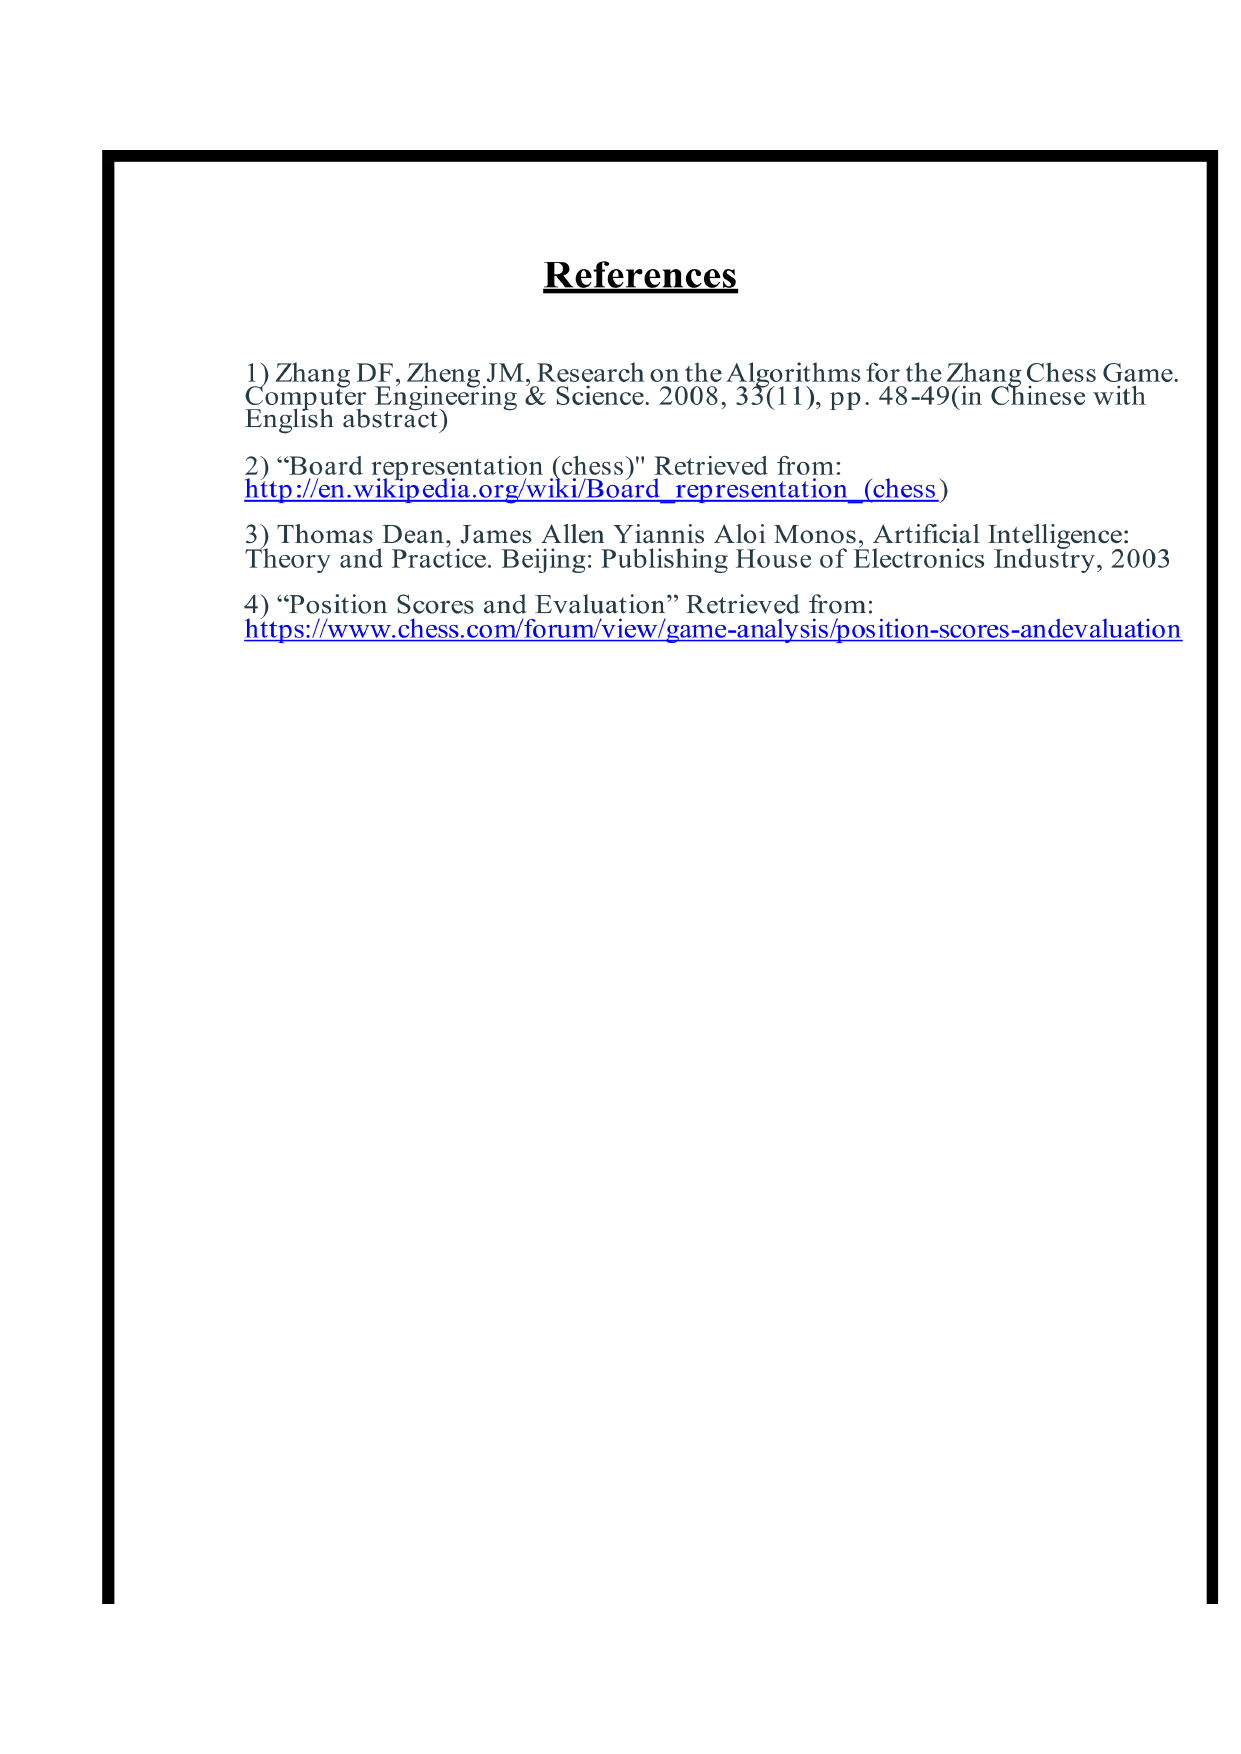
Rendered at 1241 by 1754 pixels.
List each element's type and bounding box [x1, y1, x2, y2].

picture [101, 150, 1219, 1604]
